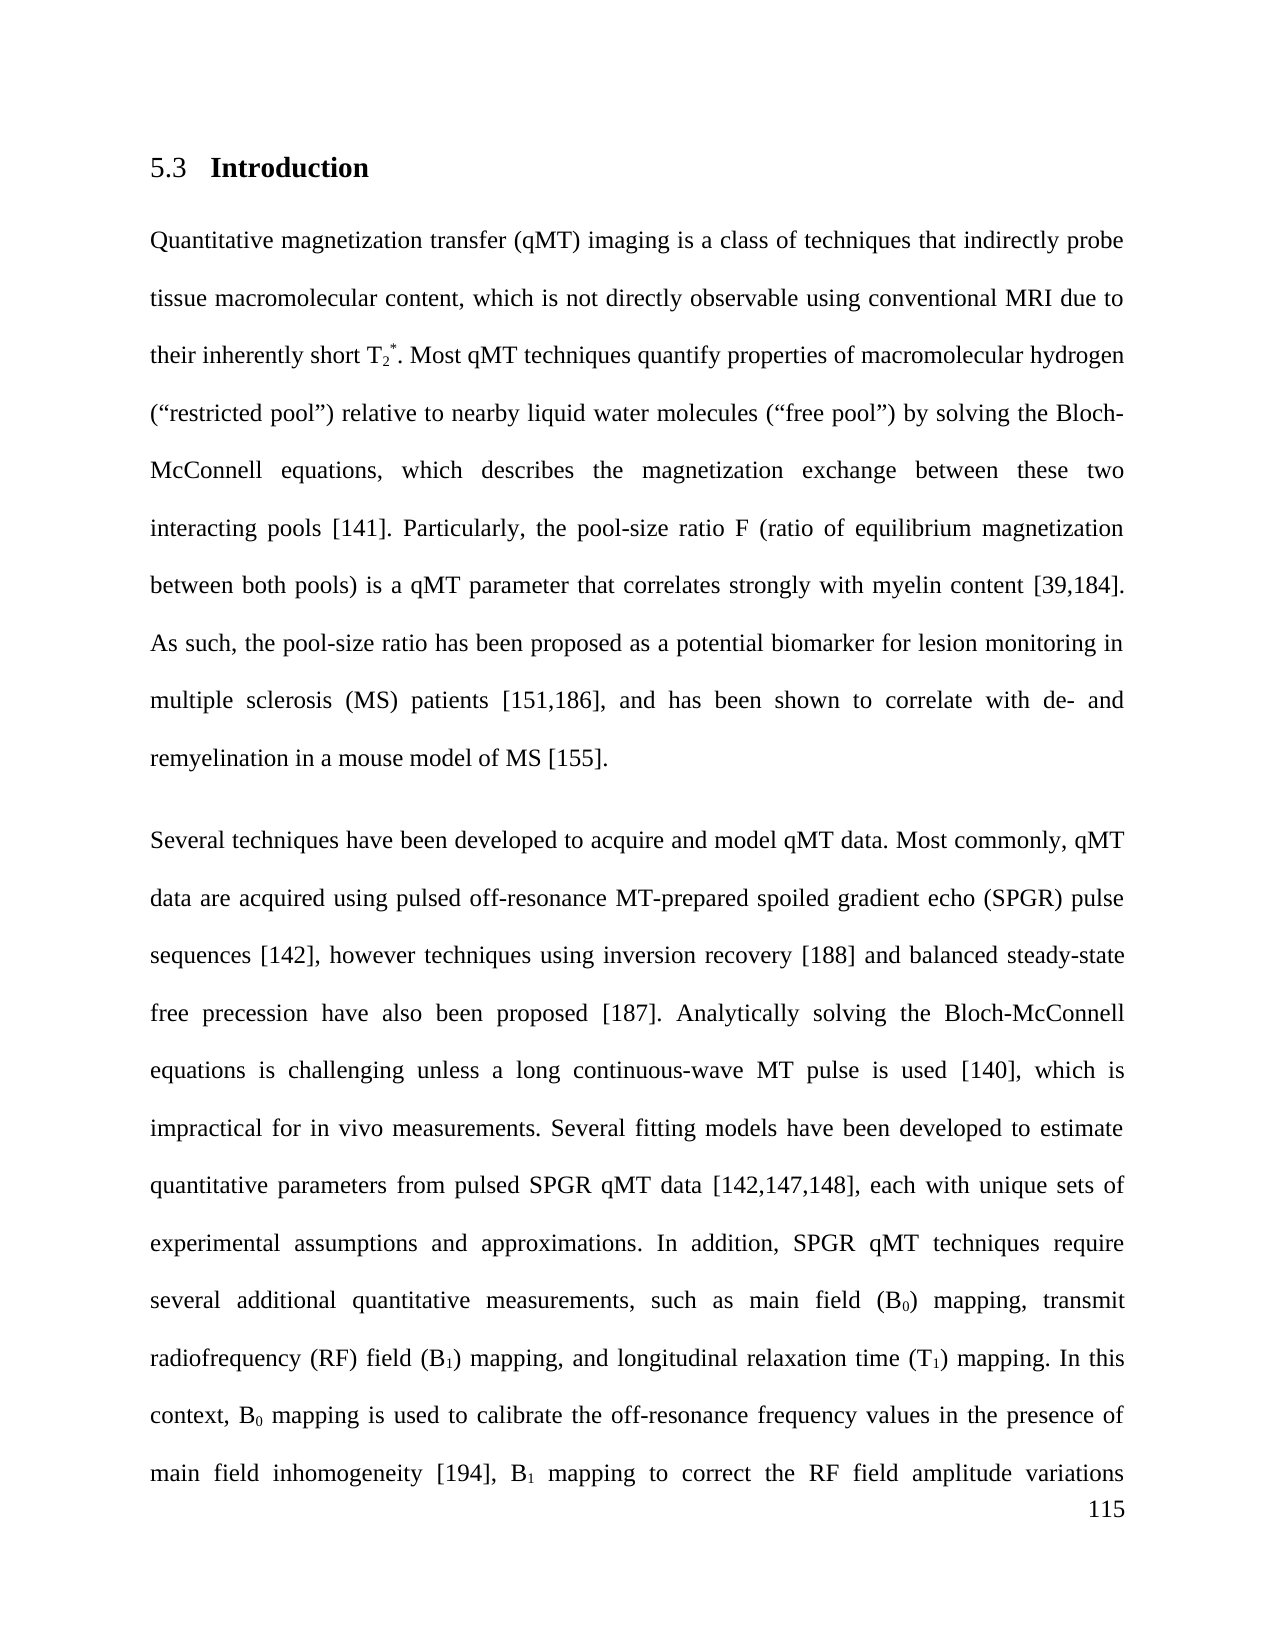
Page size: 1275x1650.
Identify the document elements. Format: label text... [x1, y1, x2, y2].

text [150, 825, 1125, 1487]
subtitle Introduction [150, 150, 1125, 183]
text Quantitative magnetization transfer (qMT) imaging is a class of techniques that indirectly probe tissue macromolecular content, which is not directly observable using conventional MRI due to their inherently short T2*. Most qMT techniques quantify properties of macromolecular hydrogen (“restricted pool”) relative to nearby liquid water molecules (“free pool”) by solving the Bloch-McConnell equations, which describes the magnetization exchange between these two interacting pools [141]. Particularly, the pool-size ratio F (ratio of equilibrium magnetization between both pools) is a qMT parameter that correlates strongly with myelin content [39,184]. As such, the pool-size ratio has been proposed as a potential biomarker for lesion monitoring in multiple sclerosis (MS) patients [151,186], and has been shown to correlate with de- and remyelination in a mouse model of MS [155]. [150, 225, 1125, 772]
